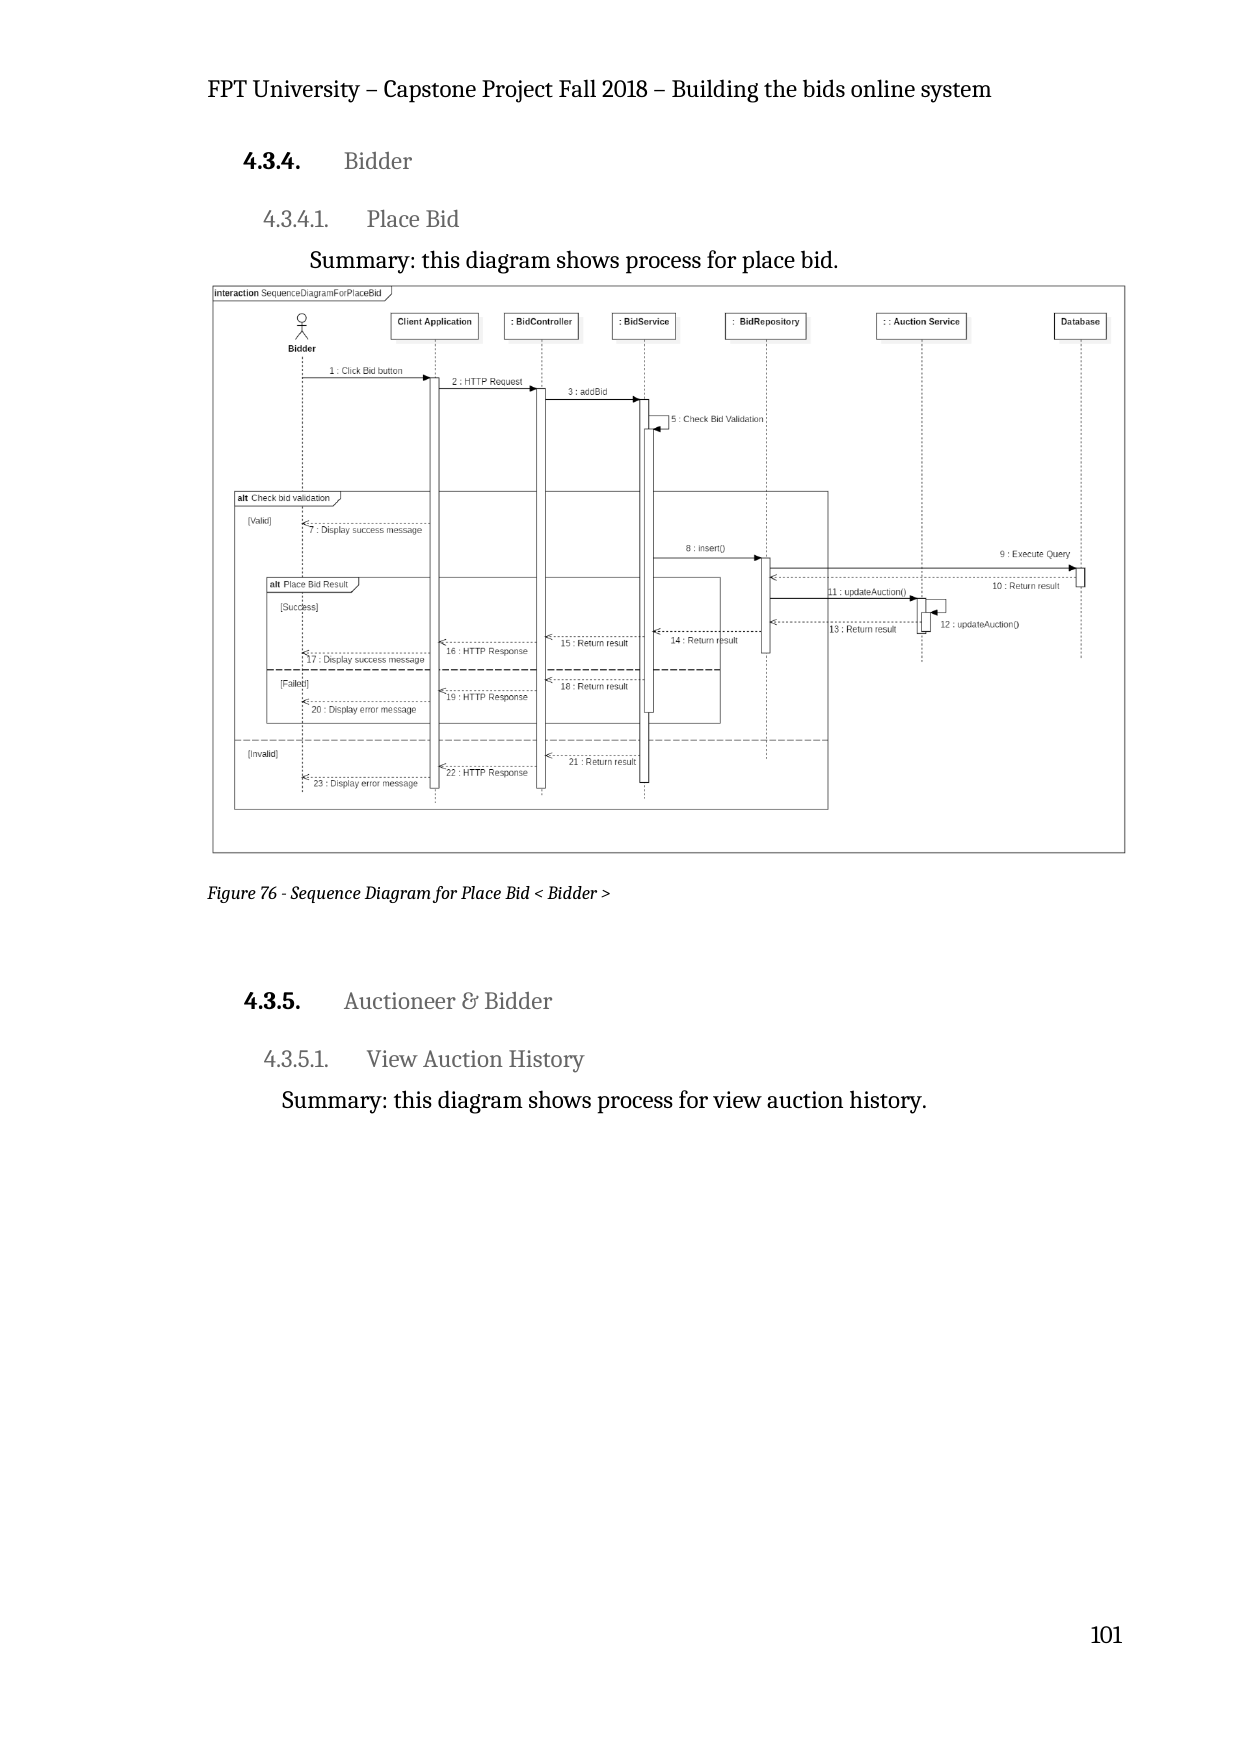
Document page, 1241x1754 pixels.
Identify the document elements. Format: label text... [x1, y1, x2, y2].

text Summary: this diagram shows process for view auction history. [282, 1086, 1122, 1115]
subtitle Auctioneer & Bidder [301, 987, 1114, 1016]
text Summary: this diagram shows process for place bid. [235, 246, 1122, 275]
subtitle View Auction History [329, 1045, 1122, 1074]
subtitle Place Bid [329, 205, 1122, 234]
subtitle Bidder [301, 147, 1114, 176]
picture [207, 279, 1151, 879]
